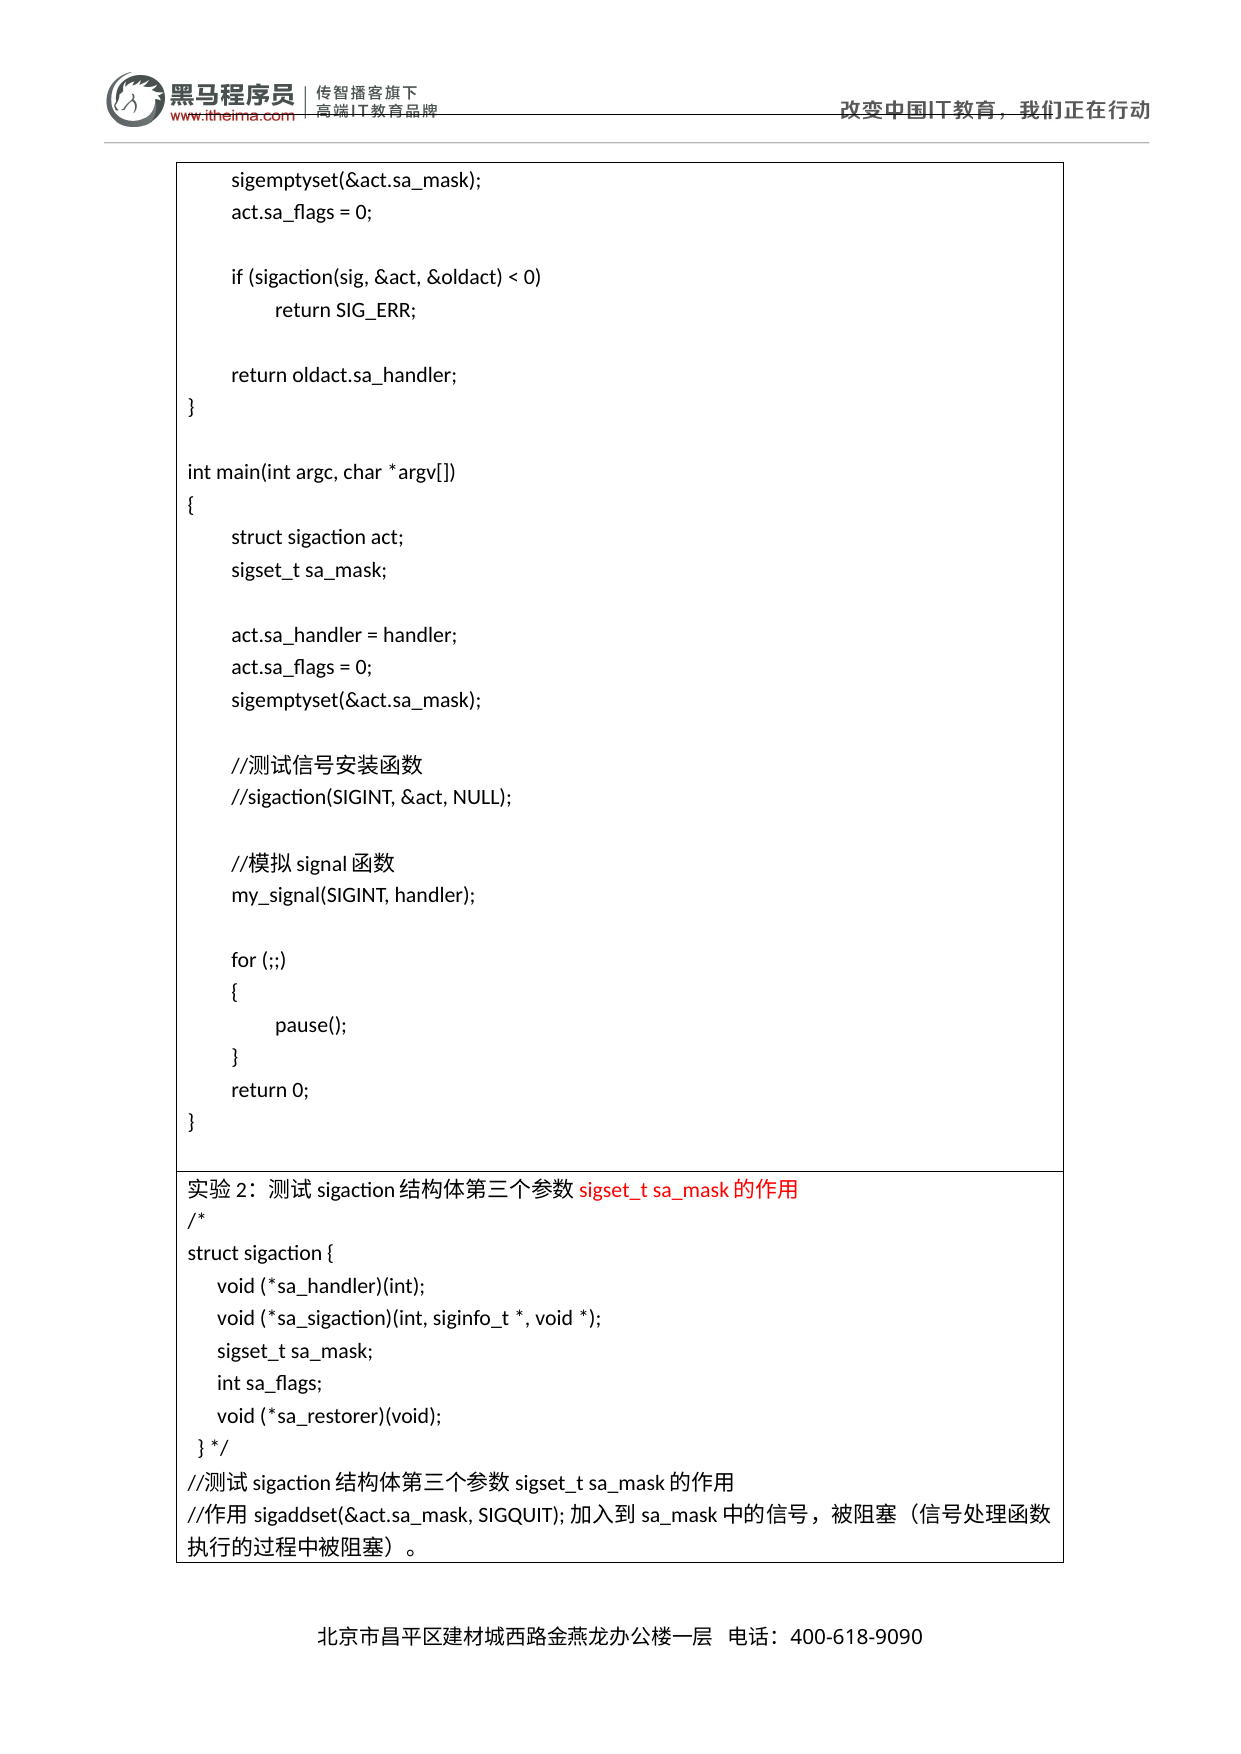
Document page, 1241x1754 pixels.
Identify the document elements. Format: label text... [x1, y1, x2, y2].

picture [0, 1, 1241, 151]
